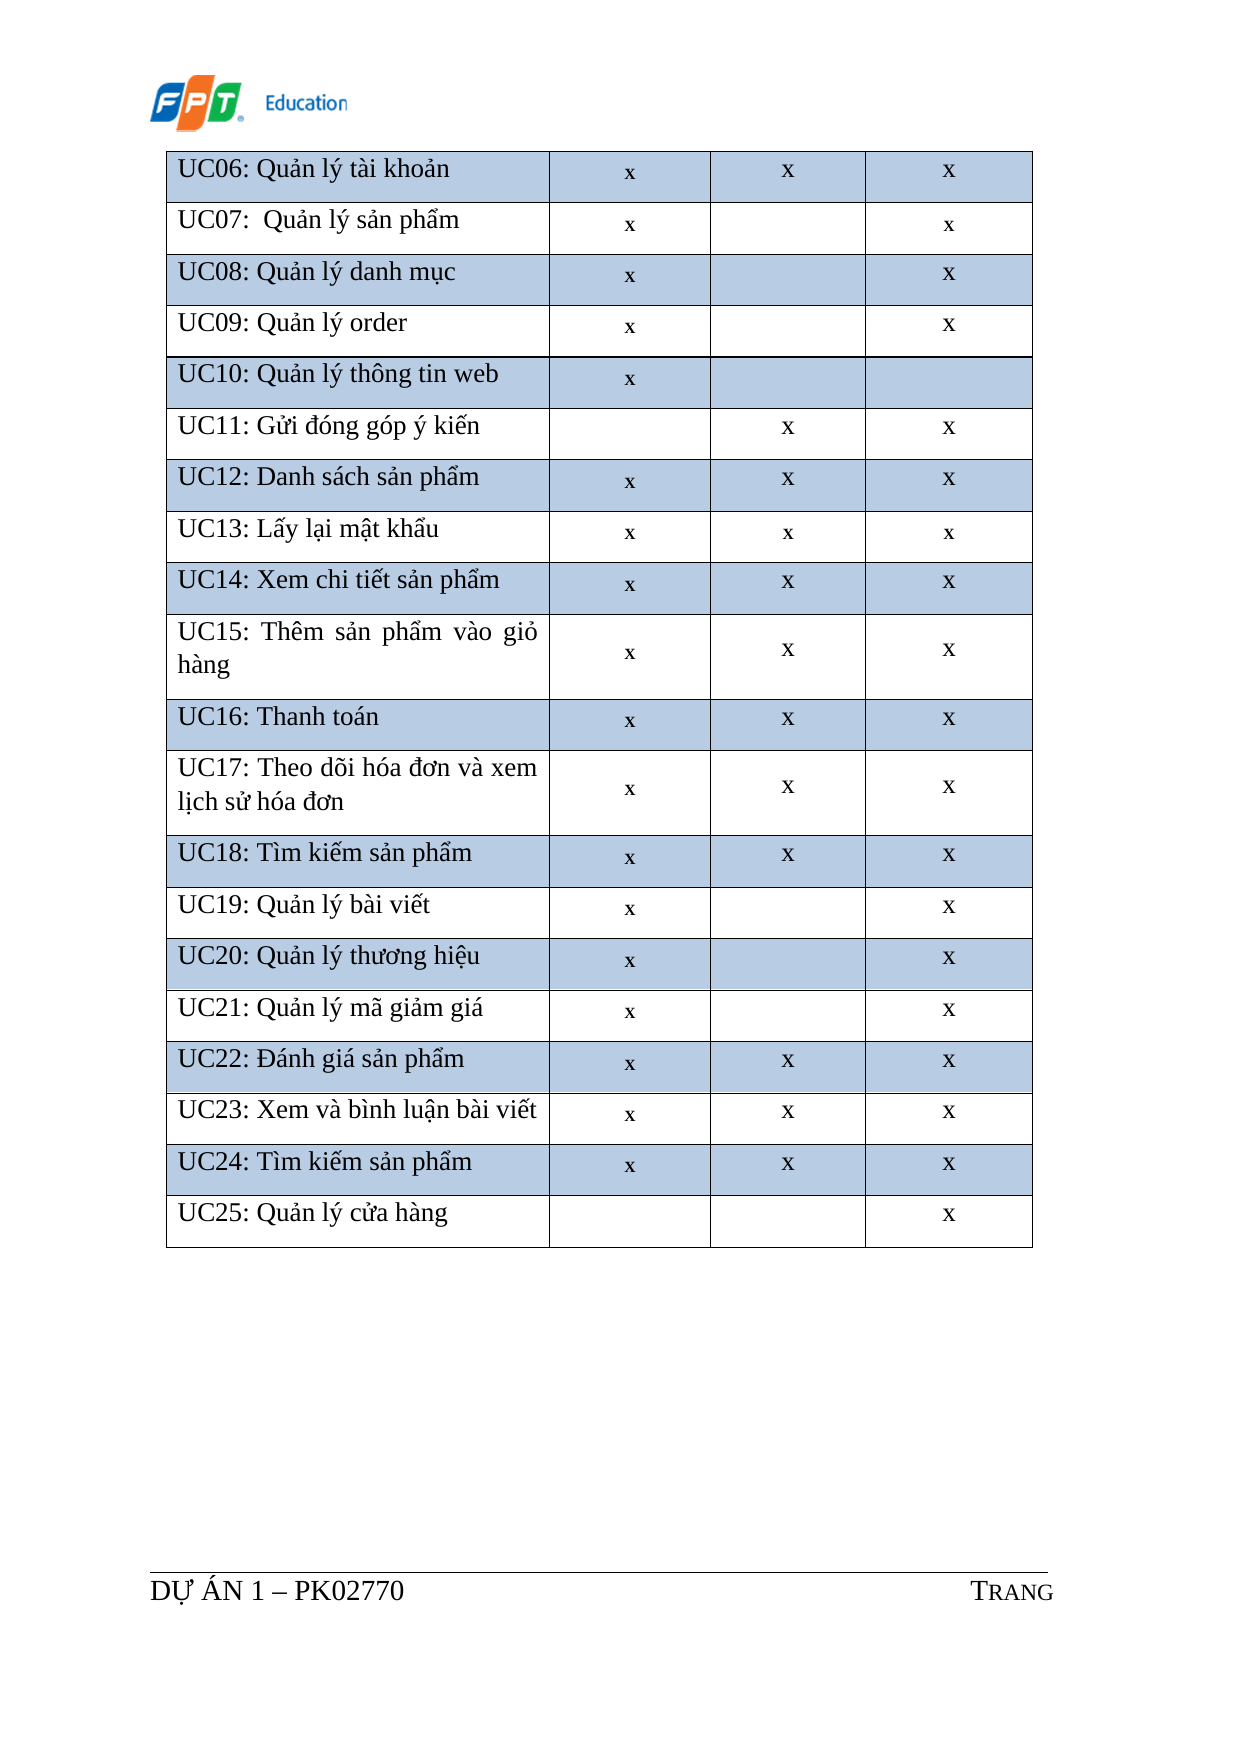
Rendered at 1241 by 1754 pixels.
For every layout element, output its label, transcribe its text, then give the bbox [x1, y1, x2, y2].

table_cell x [866, 991, 1032, 1041]
table_cell X [550, 1094, 710, 1144]
table_cell [711, 939, 865, 989]
table_cell x [866, 751, 1032, 835]
table_cell X [550, 512, 710, 562]
table_cell UC22: Đánh giá sản phẩm [167, 1042, 549, 1092]
table_cell [711, 1196, 865, 1247]
picture [150, 75, 347, 132]
table_cell x [866, 460, 1032, 511]
table_cell UC21: Quản lý mã giảm giá [167, 991, 549, 1041]
table_cell x [866, 888, 1032, 938]
table_cell x [866, 939, 1032, 989]
table_cell [711, 306, 865, 356]
table_cell UC19: Quản lý bài viết [167, 888, 549, 938]
table_cell [866, 358, 1032, 408]
table_cell X [550, 358, 710, 408]
table_cell x [866, 1042, 1032, 1092]
table_cell X [550, 700, 710, 750]
table_cell UC07: Quản lý sản phẩm [167, 203, 549, 253]
table_cell x [866, 409, 1032, 459]
table_cell x [711, 836, 865, 887]
table_cell x [711, 563, 865, 614]
table_cell X [550, 306, 710, 356]
table_cell x [866, 1145, 1032, 1195]
table_cell x [711, 615, 865, 699]
table_cell x [711, 409, 865, 459]
table_cell x [866, 563, 1032, 614]
table_cell X [550, 563, 710, 614]
table_cell x [866, 1196, 1032, 1247]
table_cell [711, 888, 865, 938]
table_cell X [550, 1145, 710, 1195]
table_cell UC11: Gửi đóng góp ý kiến [167, 409, 549, 459]
table_cell x [866, 836, 1032, 887]
table_cell [711, 203, 865, 253]
table_cell x [866, 152, 1032, 202]
table_cell X [711, 512, 865, 562]
table_cell X [866, 512, 1032, 562]
table_cell x [866, 255, 1032, 305]
table_cell X [550, 991, 710, 1041]
table_cell x [711, 460, 865, 511]
table_cell X [550, 1042, 710, 1092]
table_cell x [711, 700, 865, 750]
table_cell X [550, 939, 710, 989]
table_cell UC24: Tìm kiếm sản phẩm [167, 1145, 549, 1195]
table_cell x [866, 306, 1032, 356]
table_cell [550, 409, 710, 459]
table_cell X [550, 460, 710, 511]
table_cell x [711, 1042, 865, 1092]
table_cell UC17: Theo dõi hóa đơn và xem lịch sử hóa đơn [167, 751, 549, 835]
table_cell UC16: Thanh toán [167, 700, 549, 750]
table_cell x [711, 1145, 865, 1195]
table_cell [711, 991, 865, 1041]
table_cell UC23: Xem và bình luận bài viết [167, 1094, 549, 1144]
table_cell x [866, 1094, 1032, 1144]
table_cell x [711, 152, 865, 202]
table_cell UC10: Quản lý thông tin web [167, 358, 549, 408]
table_cell x [866, 700, 1032, 750]
table_cell [711, 358, 865, 408]
table_cell UC25: Quản lý cửa hàng [167, 1196, 549, 1247]
table_cell UC08: Quản lý danh mục [167, 255, 549, 305]
table_cell x [866, 615, 1032, 699]
table_cell x [711, 1094, 865, 1144]
table_cell [550, 1196, 710, 1247]
table_cell X [550, 615, 710, 699]
table_cell X [550, 255, 710, 305]
table_cell [711, 255, 865, 305]
table_cell UC12: Danh sách sản phẩm [167, 460, 549, 511]
table_cell UC13: Lấy lại mật khẩu [167, 512, 549, 562]
table_cell UC14: Xem chi tiết sản phẩm [167, 563, 549, 614]
table_cell X [550, 836, 710, 887]
table_cell UC06: Quản lý tài khoản [167, 152, 549, 202]
table_cell UC20: Quản lý thương hiệu [167, 939, 549, 989]
table_cell X [550, 203, 710, 253]
table_cell X [550, 751, 710, 835]
table_cell x [711, 751, 865, 835]
table_cell UC09: Quản lý order [167, 306, 549, 356]
table_cell UC18: Tìm kiếm sản phẩm [167, 836, 549, 887]
table_cell UC15: Thêm sản phẩm vào giỏ hàng [167, 615, 549, 699]
table_cell X [550, 888, 710, 938]
table_cell X [550, 152, 710, 202]
table_cell X [866, 203, 1032, 253]
